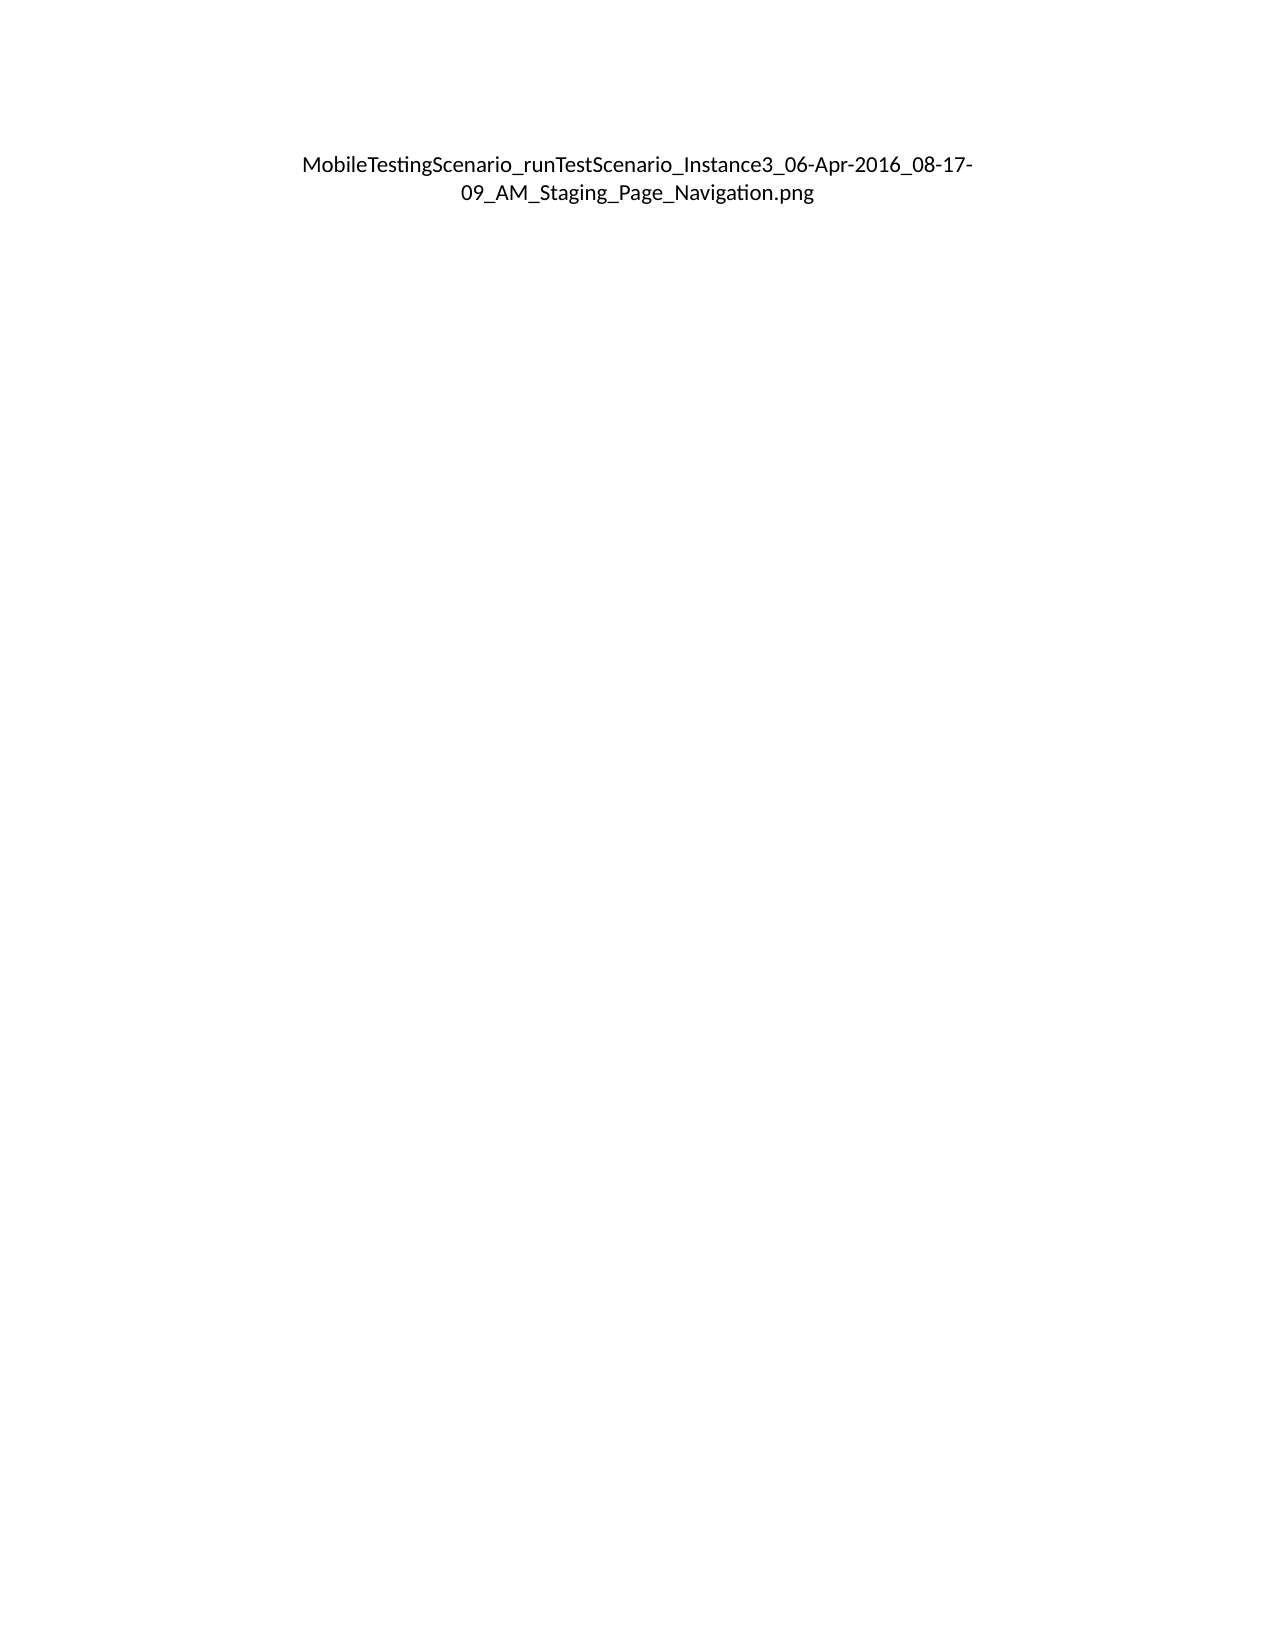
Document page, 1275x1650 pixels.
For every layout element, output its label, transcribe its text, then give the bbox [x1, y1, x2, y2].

text MobileTestingScenario_runTestScenario_Instance3_06-Apr-2016_08-17-09_AM_Staging_Page_Navigation.png [150, 150, 1125, 218]
